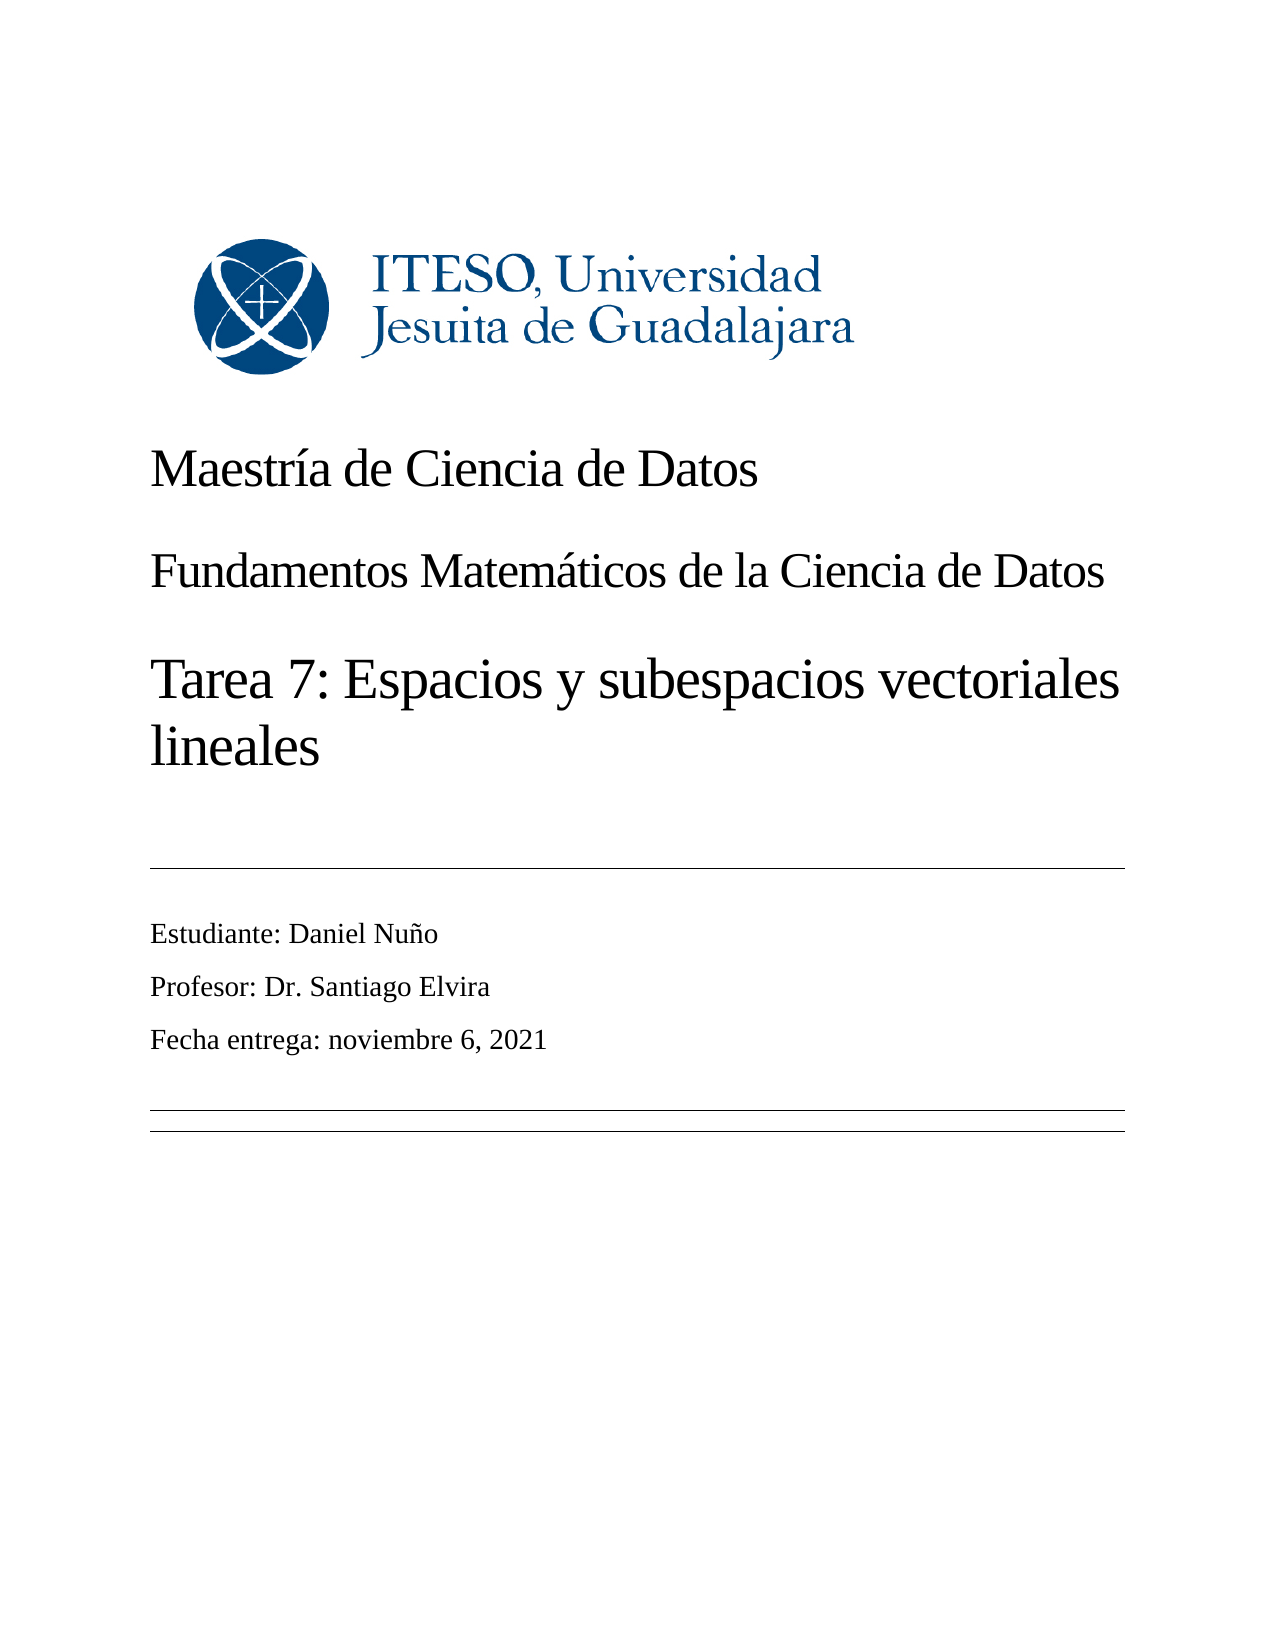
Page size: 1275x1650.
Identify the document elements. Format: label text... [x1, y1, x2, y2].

text Fecha entrega: noviembre 6, 2021 [150, 1019, 1125, 1055]
picture [150, 195, 897, 418]
text Estudiante: Daniel Nuño [150, 913, 1125, 950]
title Fundamentos Matemáticos de la Ciencia de Datos [150, 541, 1125, 598]
text Profesor: Dr. Santiago Elvira [150, 966, 1125, 1003]
title Maestría de Ciencia de Datos [150, 436, 1125, 498]
title Tarea 7: Espacios y subespacios vectoriales lineales [150, 644, 1125, 778]
